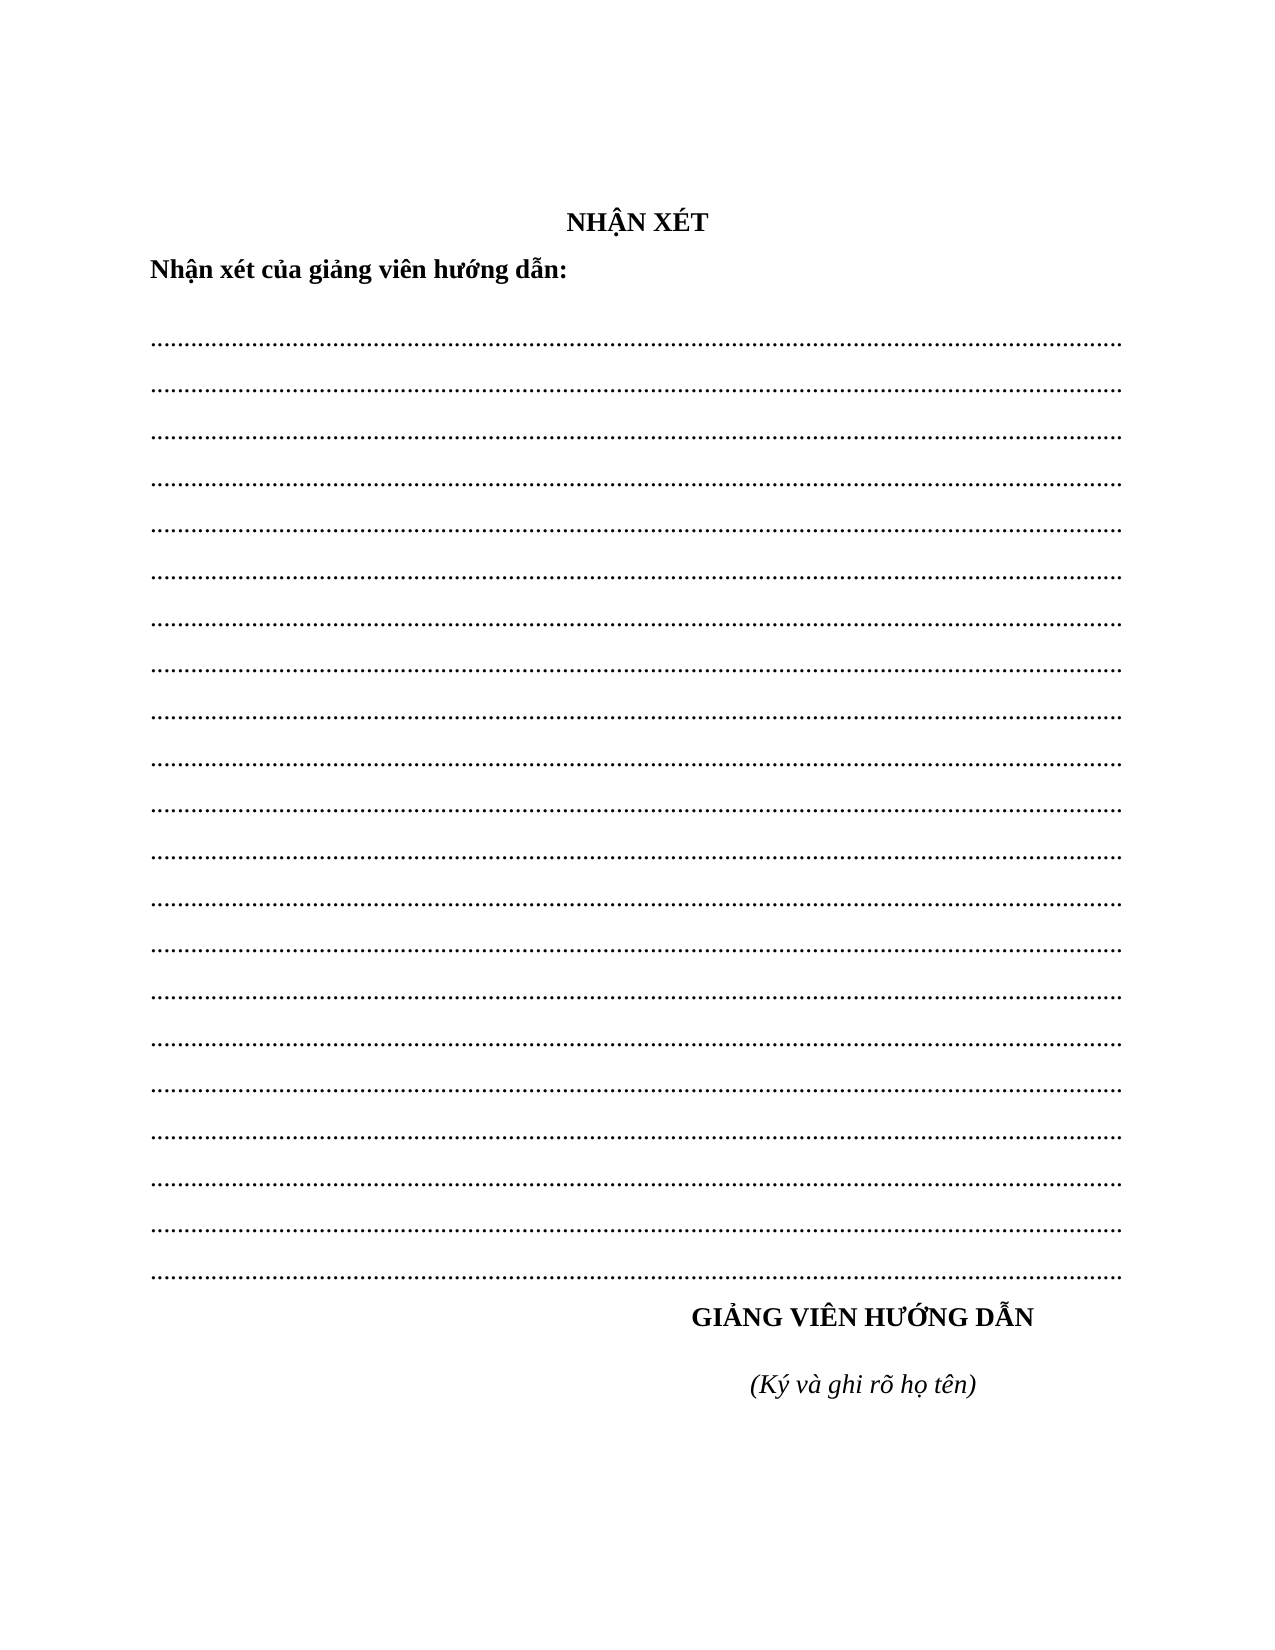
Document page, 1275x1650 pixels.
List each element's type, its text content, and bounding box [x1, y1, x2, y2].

text ................................................................................................................................................ [150, 1161, 1125, 1192]
text ................................................................................................................................................ [150, 1207, 1125, 1238]
text ................................................................................................................................................ [150, 461, 1125, 492]
text ................................................................................................................................................ [150, 694, 1125, 725]
text ................................................................................................................................................ [150, 1114, 1125, 1145]
text ................................................................................................................................................ [150, 601, 1125, 632]
text ................................................................................................................................................ [150, 974, 1125, 1005]
text Nhận xét của giảng viên hướng dẫn: [150, 253, 1125, 284]
text ................................................................................................................................................ [150, 741, 1125, 772]
text ................................................................................................................................................ [150, 1067, 1125, 1098]
text ................................................................................................................................................ [150, 1021, 1125, 1052]
text ................................................................................................................................................ [150, 321, 1125, 352]
text ................................................................................................................................................ [150, 787, 1125, 818]
text GIẢNG VIÊN HƯỚNG DẪN [525, 1301, 1125, 1332]
text ................................................................................................................................................ [150, 554, 1125, 585]
text ................................................................................................................................................ [150, 1254, 1125, 1285]
text NHẬN XÉT [150, 207, 1125, 238]
text ................................................................................................................................................ [150, 927, 1125, 958]
text ................................................................................................................................................ [150, 834, 1125, 865]
text ................................................................................................................................................ [150, 367, 1125, 398]
text ................................................................................................................................................ [150, 647, 1125, 678]
text ................................................................................................................................................ [150, 881, 1125, 912]
text ................................................................................................................................................ [150, 414, 1125, 445]
text ................................................................................................................................................ [150, 507, 1125, 538]
text (Ký và ghi rõ họ tên) [150, 1368, 1125, 1399]
